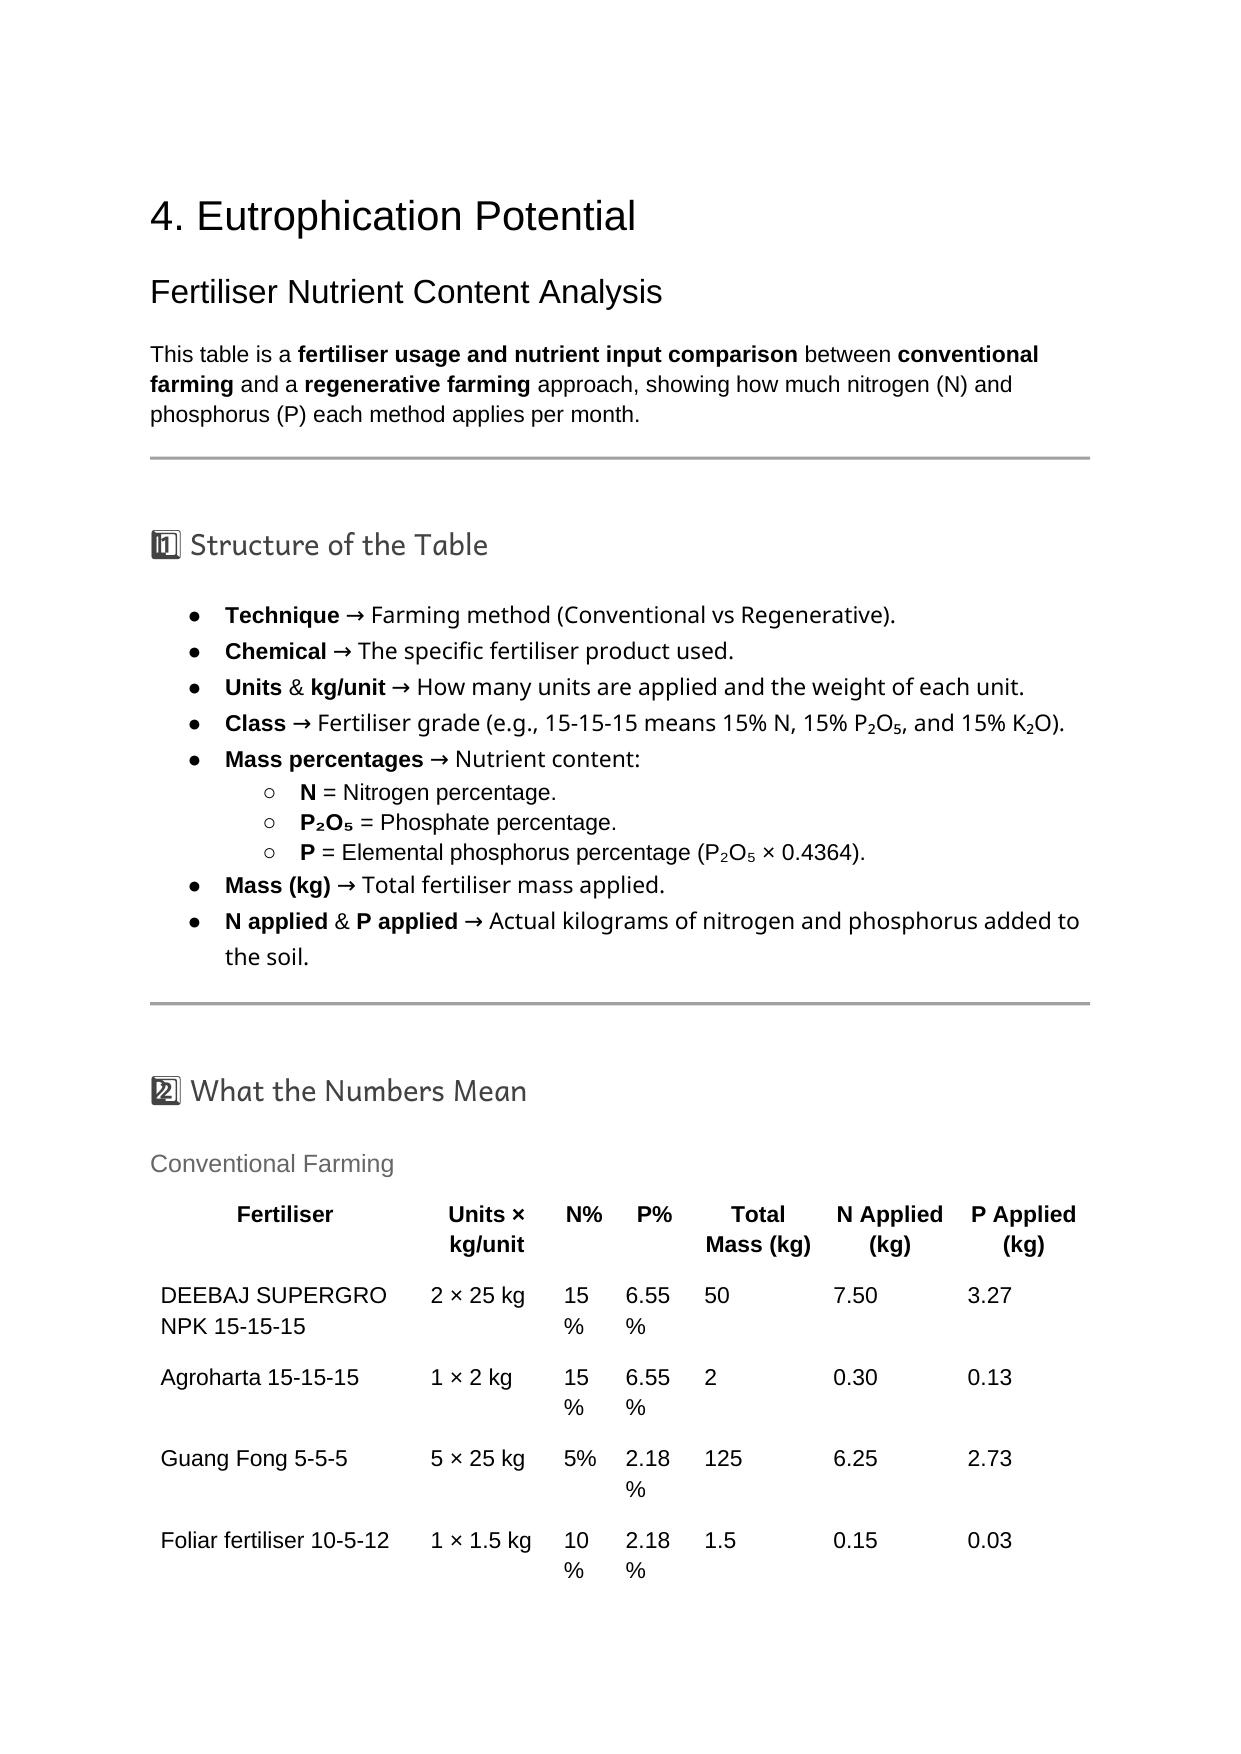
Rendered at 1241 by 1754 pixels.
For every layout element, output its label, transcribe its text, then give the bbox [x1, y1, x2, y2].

table_cell 0.13 [957, 1354, 1090, 1435]
table_cell 5% [553, 1435, 615, 1516]
list Class → Fertiliser grade (e.g., 15-15-15 means 15% N, 15% P₂O₅, and 15% K₂O). [187, 707, 1090, 738]
list P = Elemental phosphorus percentage (P₂O₅ × 0.4364). [262, 839, 1090, 866]
table_cell 2.18% [615, 1435, 694, 1516]
table_header P% [615, 1190, 694, 1272]
text This table is a fertiliser usage and nutrient input comparison between conventional farming and a regenerative farming approach, showing how much nitrogen (N) and phosphorus (P) each method applies per month. [150, 341, 1090, 428]
table_header P Applied (kg) [957, 1190, 1090, 1272]
table_cell Agroharta 15-15-15 [150, 1354, 420, 1435]
table_cell 5 × 25 kg [420, 1435, 553, 1516]
list Units & kg/unit → How many units are applied and the weight of each unit. [187, 671, 1090, 702]
table_cell 2 × 25 kg [420, 1272, 553, 1354]
list N applied & P applied → Actual kilograms of nitrogen and phosphorus added to the soil. [187, 905, 1090, 972]
table_cell 1.5 [694, 1516, 823, 1597]
subtitle 1️⃣ Structure of the Table [150, 520, 1090, 567]
table_cell 50 [694, 1272, 823, 1354]
list Mass percentages → Nutrient content: [187, 743, 1090, 774]
table_cell 2 [694, 1354, 823, 1435]
table_cell 0.15 [823, 1516, 957, 1597]
table_cell Guang Fong 5-5-5 [150, 1435, 420, 1516]
table_cell 2.18% [615, 1516, 694, 1597]
table_cell 0.30 [823, 1354, 957, 1435]
table_cell 7.50 [823, 1272, 957, 1354]
list P₂O₅ = Phosphate percentage. [262, 809, 1090, 835]
table_cell DEEBAJ SUPERGRO NPK 15-15-15 [150, 1272, 420, 1354]
table_header Total Mass (kg) [694, 1190, 823, 1272]
table_cell 3.27 [957, 1272, 1090, 1354]
table_cell 6.25 [823, 1435, 957, 1516]
table_cell 10% [553, 1516, 615, 1597]
list Chemical → The specific fertiliser product used. [187, 635, 1090, 666]
subtitle 4. Eutrophication Potential [150, 192, 1090, 239]
table_cell 6.55% [615, 1354, 694, 1435]
table_cell 1 × 2 kg [420, 1354, 553, 1435]
table_header Fertiliser [150, 1190, 420, 1272]
table_cell 1 × 1.5 kg [420, 1516, 553, 1597]
subtitle Conventional Farming [150, 1149, 1090, 1178]
list Mass (kg) → Total fertiliser mass applied. [187, 869, 1090, 901]
table_cell 0.03 [957, 1516, 1090, 1597]
table_cell 2.73 [957, 1435, 1090, 1516]
list N = Nitrogen percentage. [262, 779, 1090, 805]
table_cell 125 [694, 1435, 823, 1516]
table_header Units × kg/unit [420, 1190, 553, 1272]
list Technique → Farming method (Conventional vs Regenerative). [187, 599, 1090, 630]
subtitle 2️⃣ What the Numbers Mean [150, 1066, 1090, 1113]
subtitle Fertiliser Nutrient Content Analysis [150, 272, 1090, 310]
table_header N% [553, 1190, 615, 1272]
table_cell 15% [553, 1354, 615, 1435]
table_header N Applied (kg) [823, 1190, 957, 1272]
table_cell 15% [553, 1272, 615, 1354]
table_cell Foliar fertiliser 10-5-12 [150, 1516, 420, 1597]
table_cell 6.55% [615, 1272, 694, 1354]
